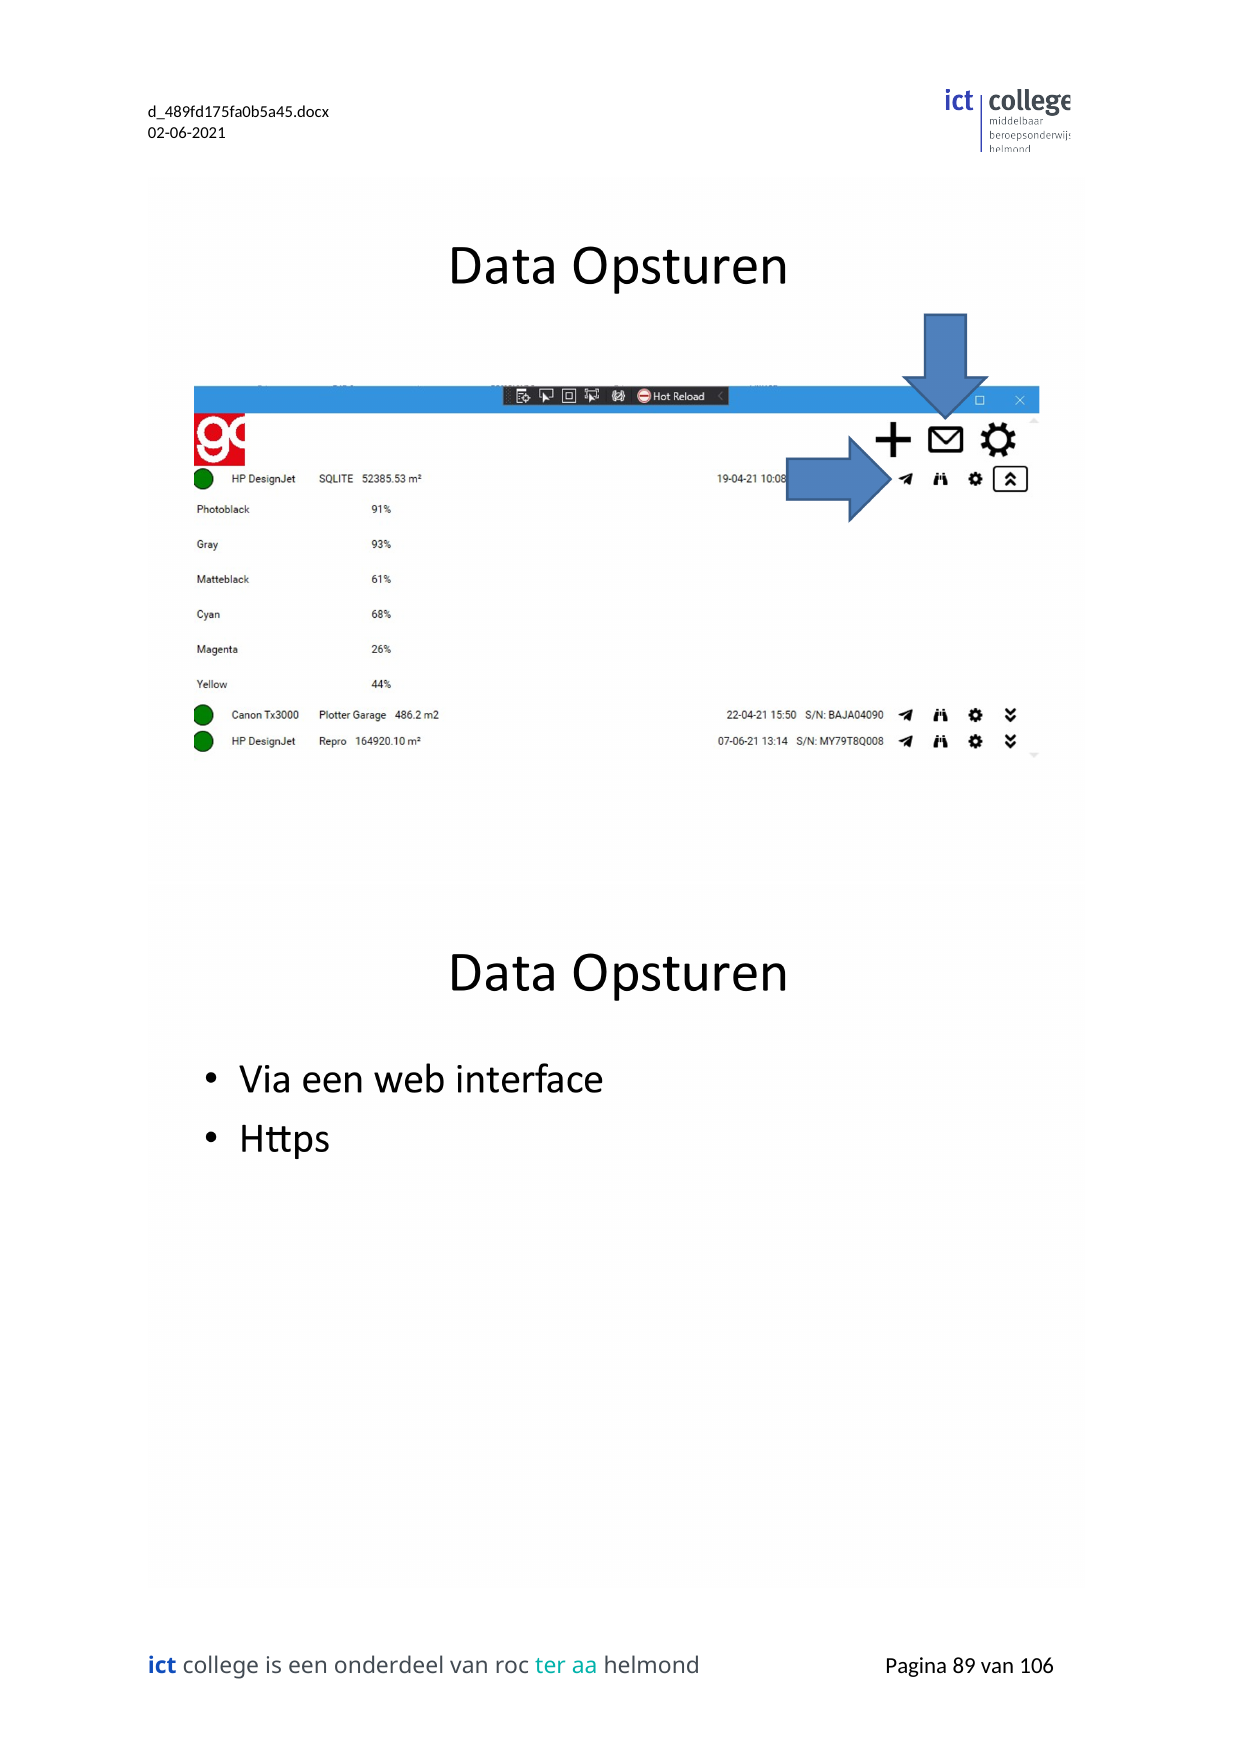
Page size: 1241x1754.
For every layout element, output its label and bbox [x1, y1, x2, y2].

picture [945, 89, 1071, 152]
picture [147, 884, 1085, 1588]
picture [147, 177, 1085, 881]
